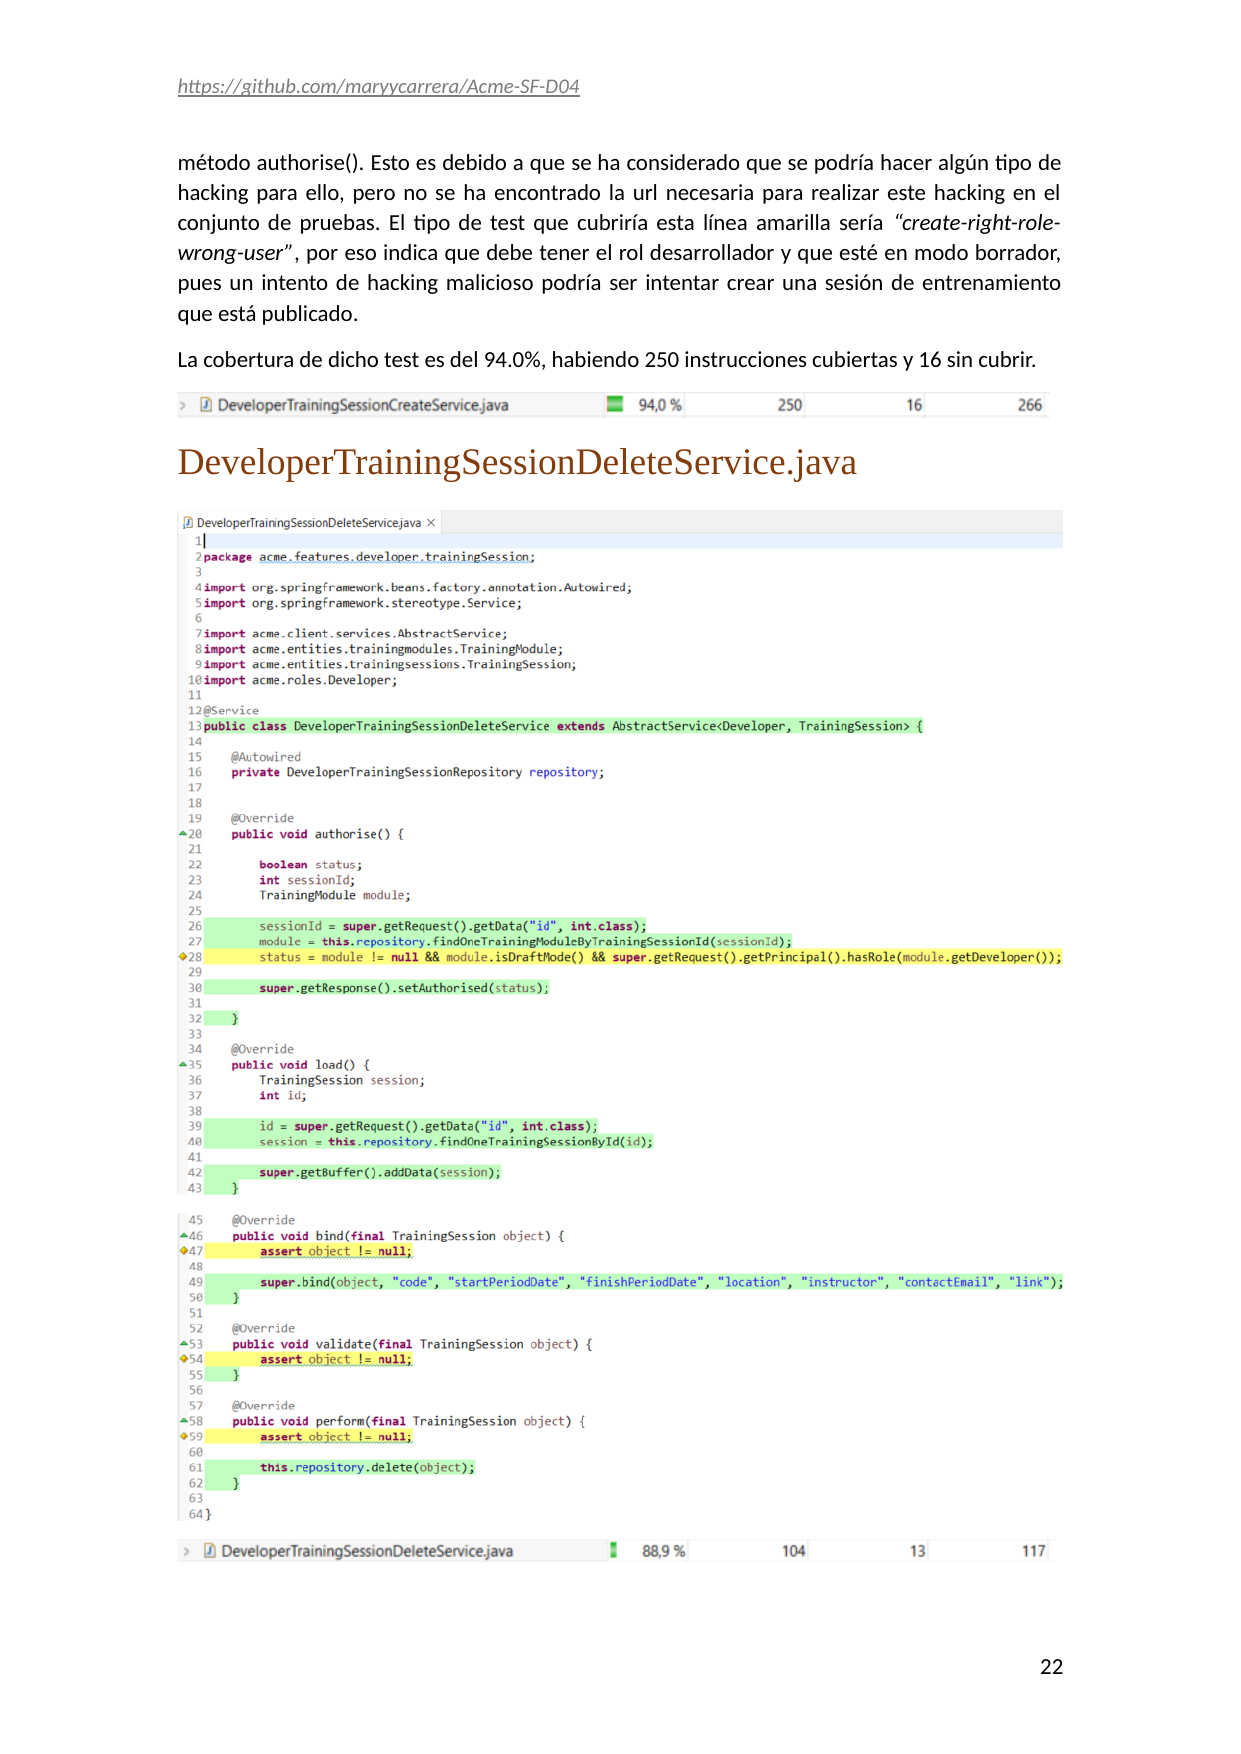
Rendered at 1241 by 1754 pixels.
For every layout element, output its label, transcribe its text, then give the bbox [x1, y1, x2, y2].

picture [177, 510, 1063, 1195]
subtitle DeveloperTrainingSessionDeleteService.java [177, 439, 1063, 482]
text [177, 148, 1063, 327]
picture [177, 1539, 1056, 1562]
picture [177, 1213, 1063, 1521]
picture [177, 392, 1050, 418]
text La cobertura de dicho test es del 94.0%, habiendo 250 instrucciones cubiertas y 16 sin cubrir. [177, 346, 1063, 373]
